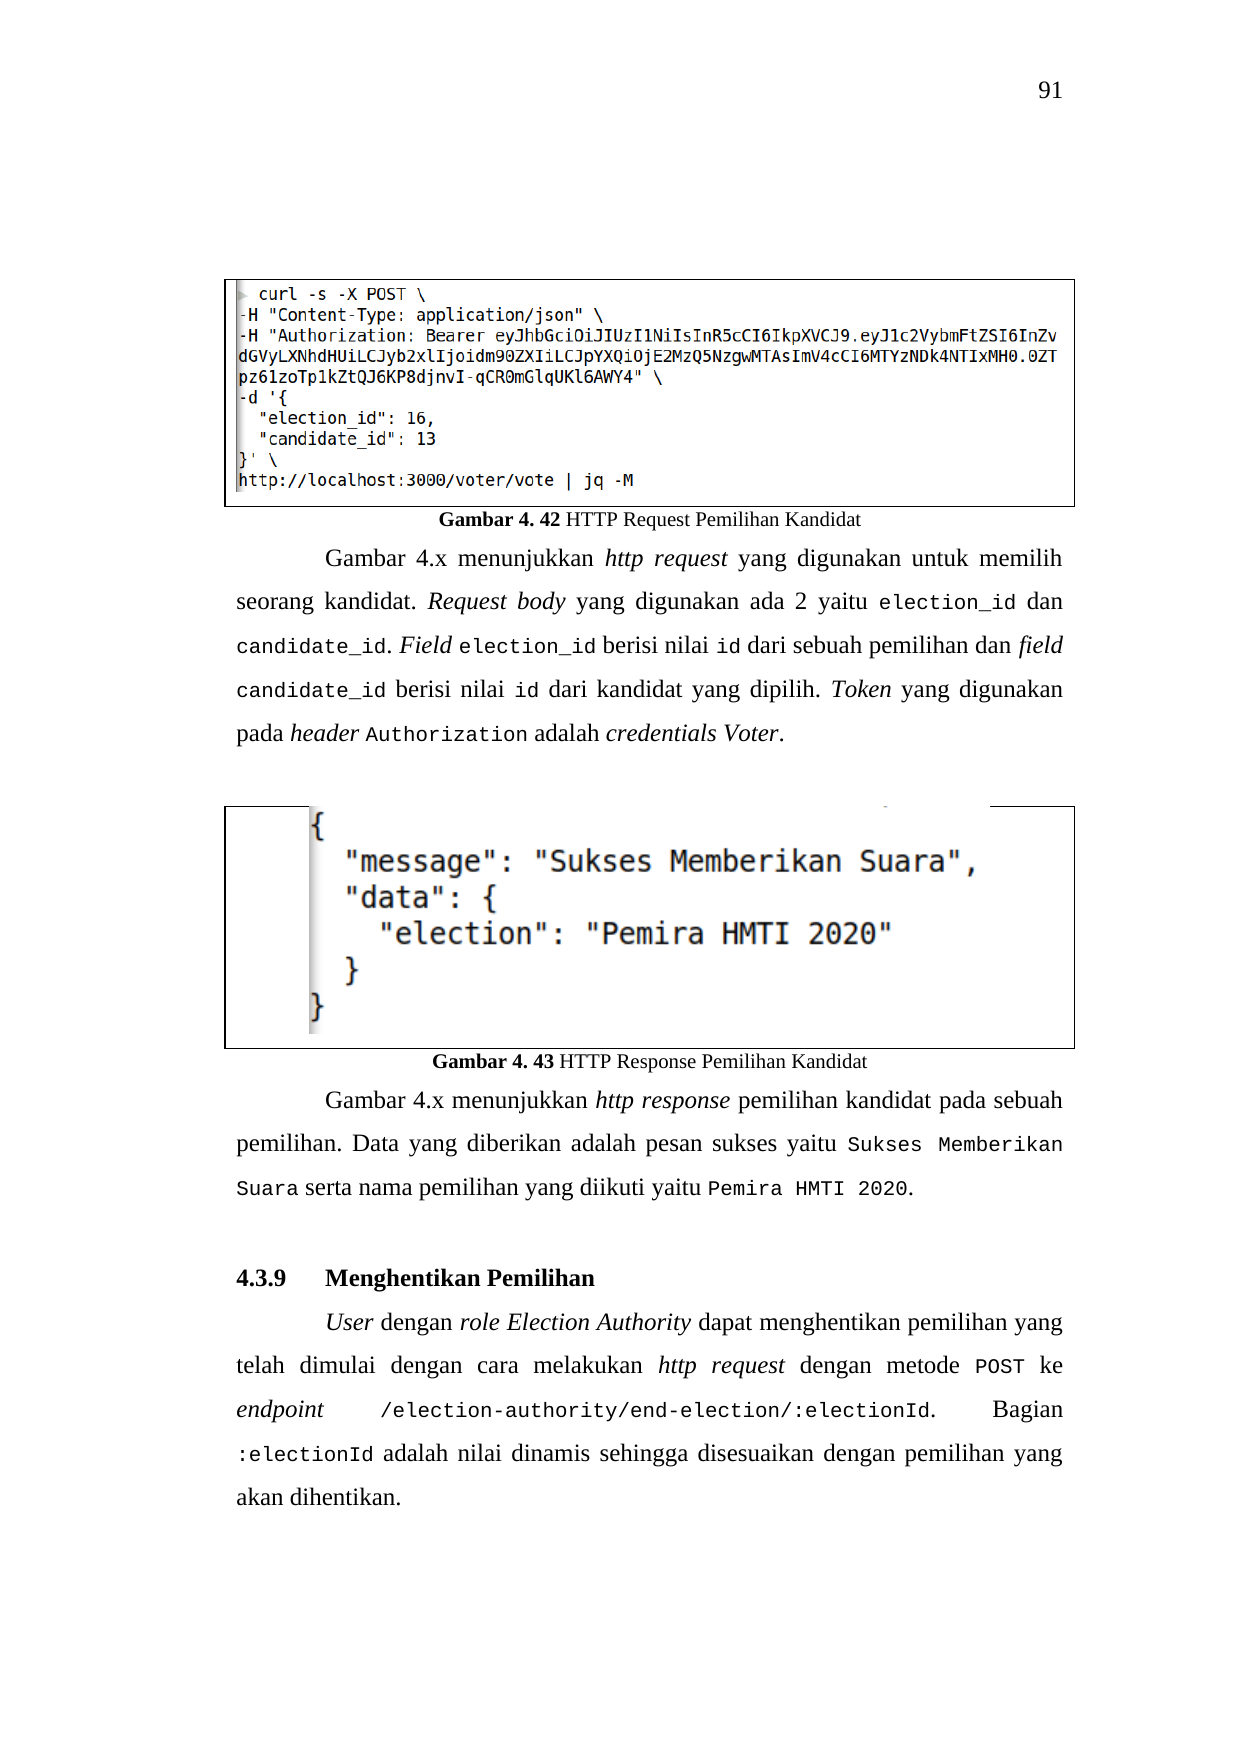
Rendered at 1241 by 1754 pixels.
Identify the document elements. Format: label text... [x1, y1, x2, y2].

table_header [226, 280, 1074, 506]
picture [309, 806, 991, 1034]
subtitle Menghentikan Pemilihan [236, 1263, 1063, 1292]
text Gambar 4. 43 HTTP Response Pemilihan Kandidat [236, 1049, 1063, 1073]
table_header [226, 807, 1074, 1048]
text User dengan role Election Authority dapat menghentikan pemilihan yang telah dimulai dengan cara melakukan http request dengan metode POST ke endpoint /election-authority/end-election/:electionId. Bagian :electionId adalah nilai dinamis sehingga disesuaikan dengan pemilihan yang akan dihentikan. [236, 1307, 1063, 1510]
text Gambar 4.x menunjukkan http response pemilihan kandidat pada sebuah pemilihan. Data yang diberikan adalah pesan sukses yaitu Sukses Memberikan Suara serta nama pemilihan yang diikuti yaitu Pemira HMTI 2020. [236, 1085, 1063, 1201]
text Gambar 4.x menunjukkan http request yang digunakan untuk memilih seorang kandidat. Request body yang digunakan ada 2 yaitu election_id dan candidate_id. Field election_id berisi nilai id dari sebuah pemilihan dan field candidate_id berisi nilai id dari kandidat yang dipilih. Token yang digunakan pada header Authorization adalah credentials Voter. [236, 543, 1063, 748]
text Gambar 4. 42 HTTP Request Pemilihan Kandidat [236, 507, 1063, 531]
picture [236, 280, 1064, 492]
